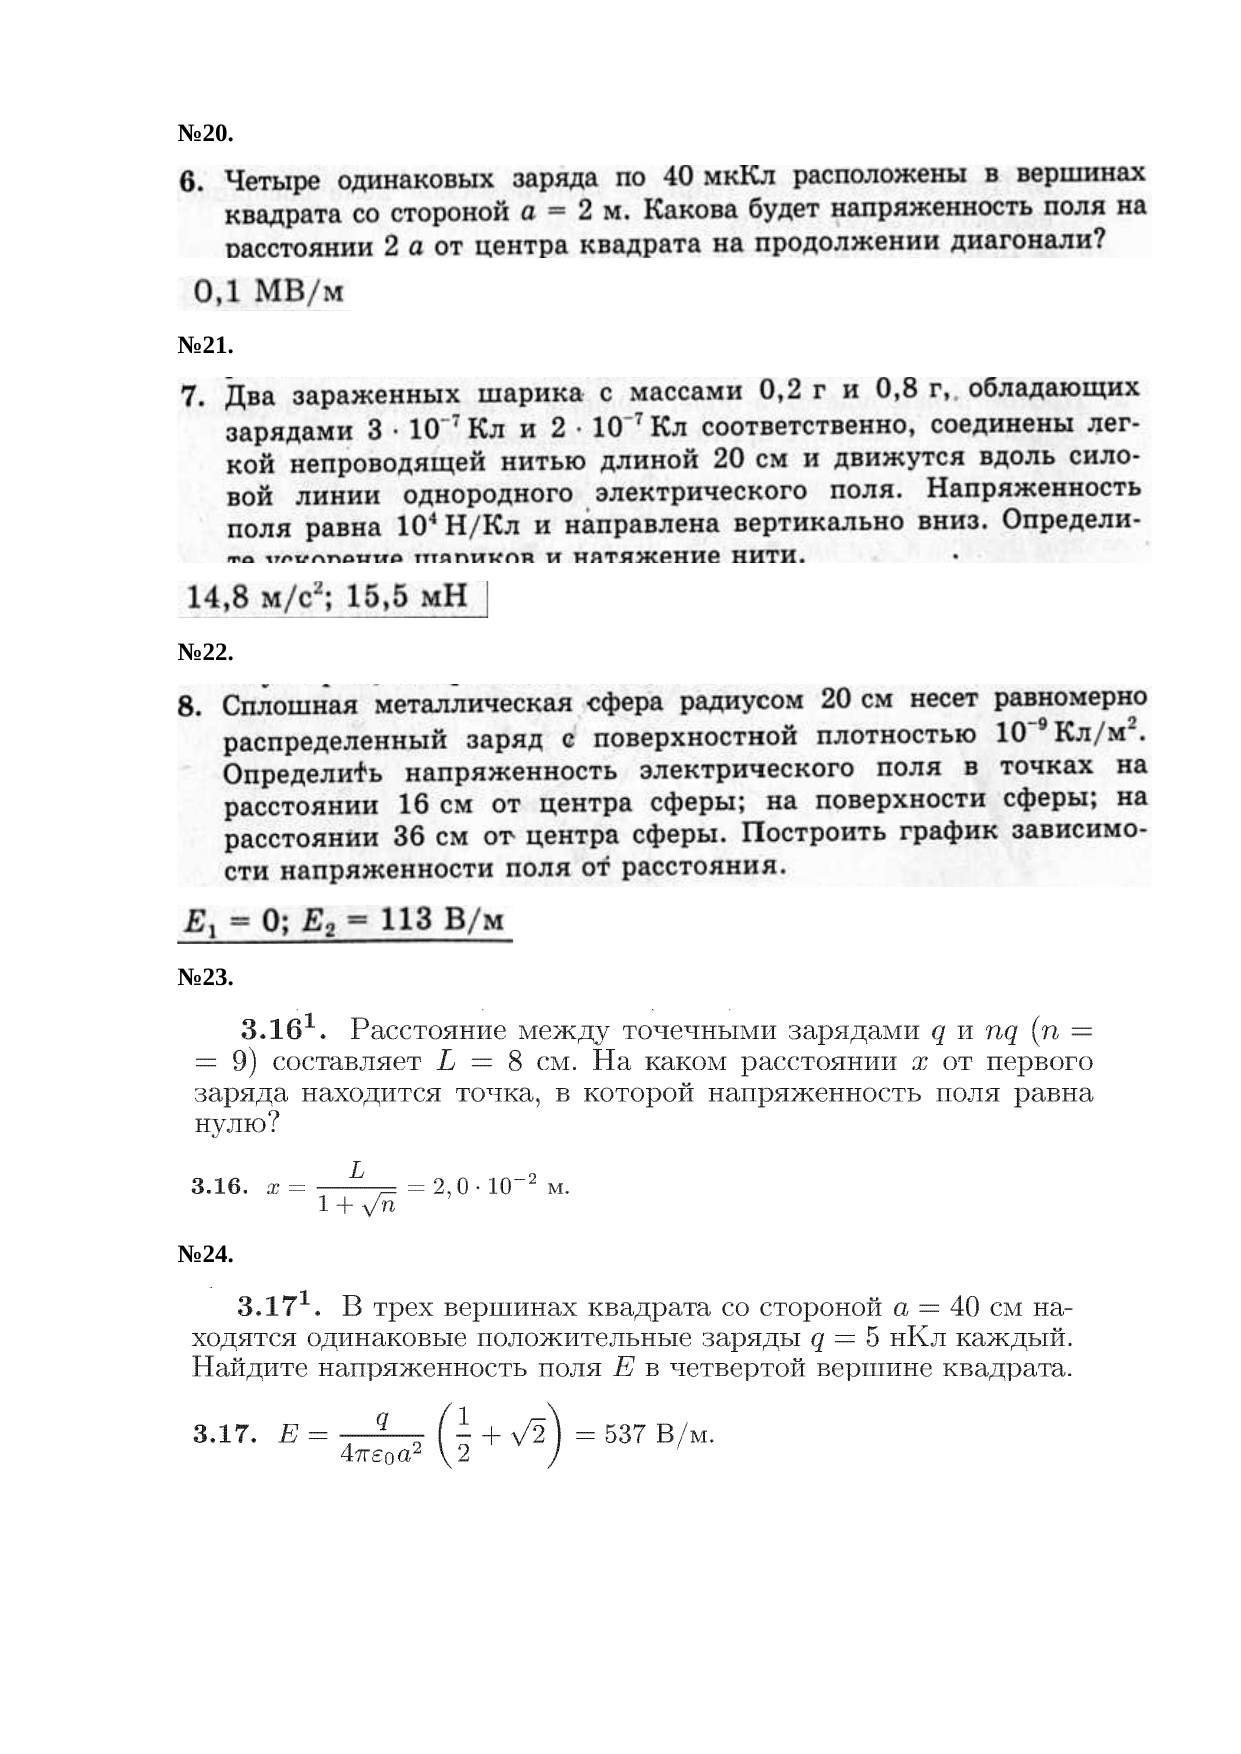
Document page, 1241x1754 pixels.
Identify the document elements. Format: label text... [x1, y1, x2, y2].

picture [177, 1287, 1082, 1381]
text №22. [177, 637, 1152, 665]
text №20. [177, 118, 1152, 147]
picture [177, 1400, 725, 1469]
text №21. [177, 330, 1152, 358]
text №24. [177, 1239, 1152, 1268]
picture [177, 1009, 1119, 1138]
text №23. [177, 962, 1152, 991]
picture [177, 1156, 577, 1221]
